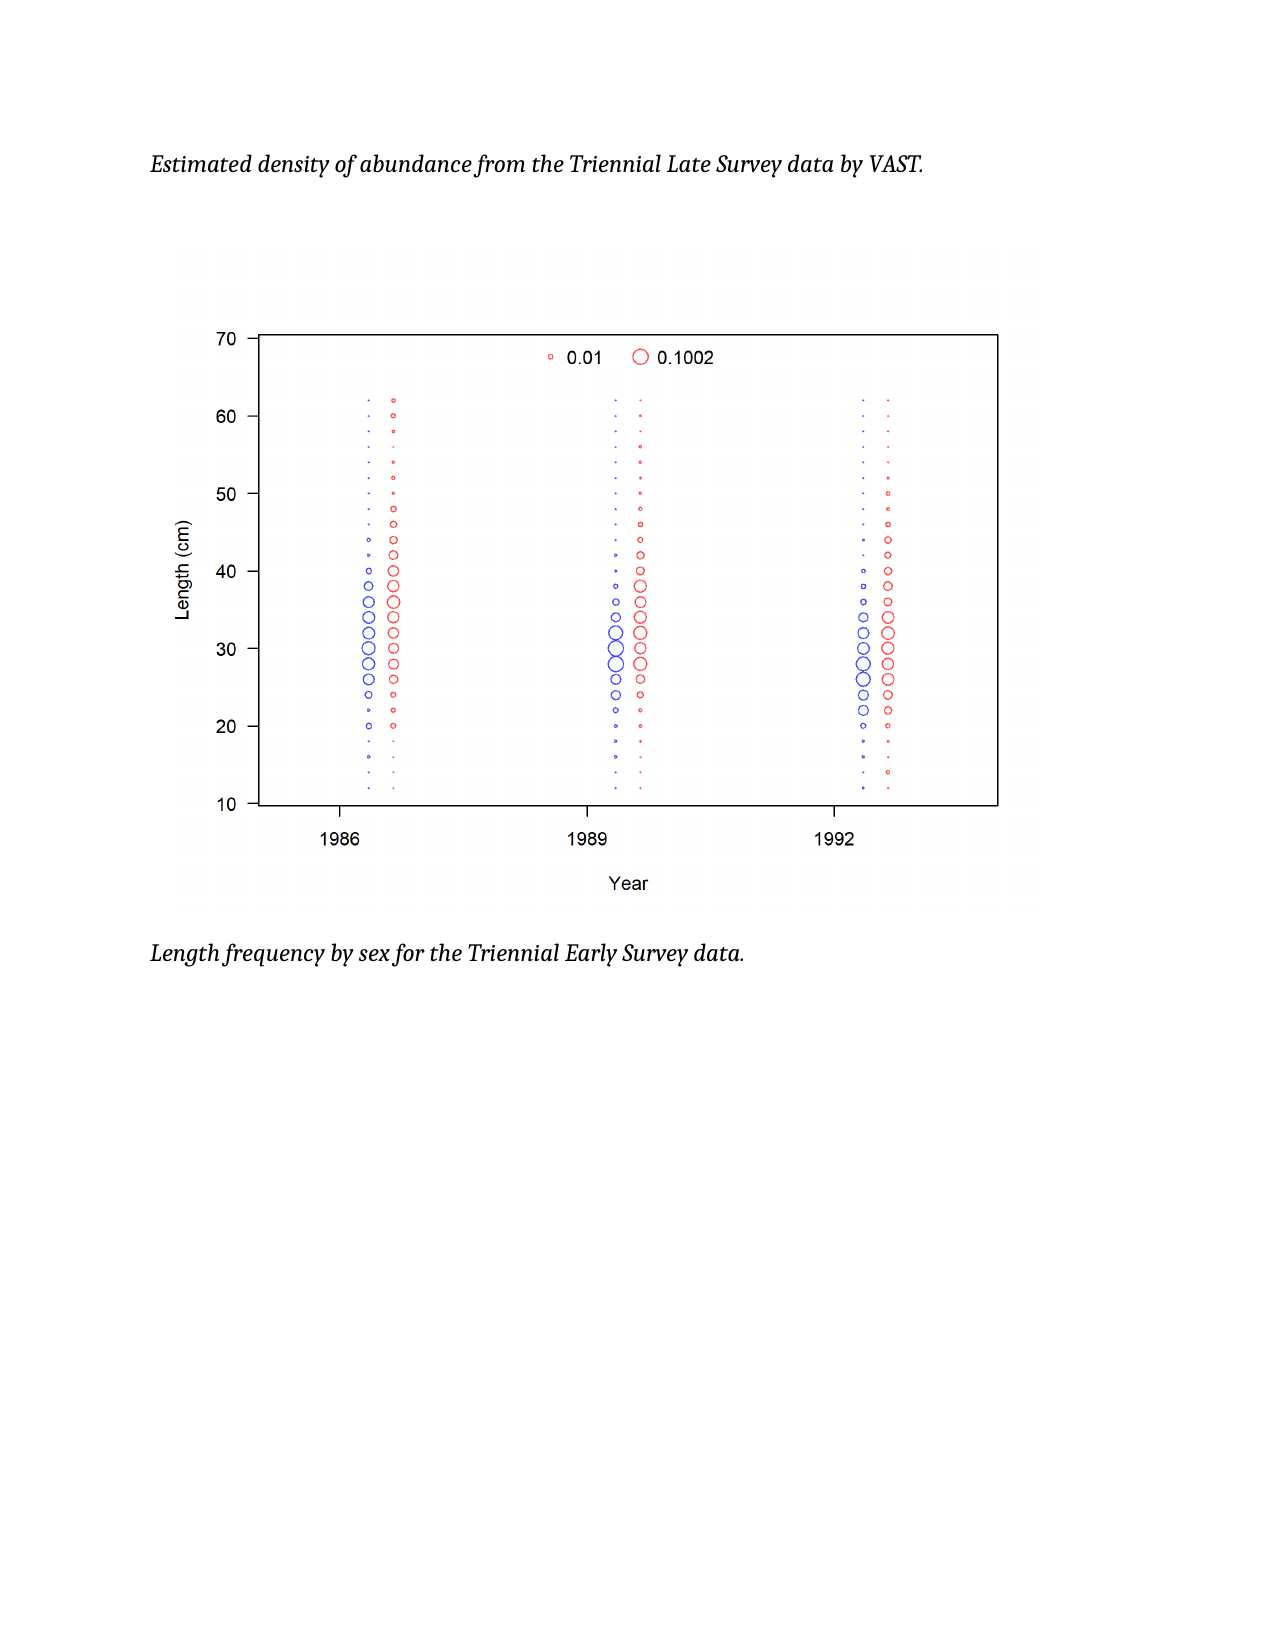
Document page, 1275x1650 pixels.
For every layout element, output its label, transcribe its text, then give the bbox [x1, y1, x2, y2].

picture [168, 245, 1044, 918]
text Estimated density of abundance from the Triennial Late Survey data by VAST. [150, 150, 1125, 179]
text Length frequency by sex for the Triennial Early Survey data. [150, 939, 1125, 968]
